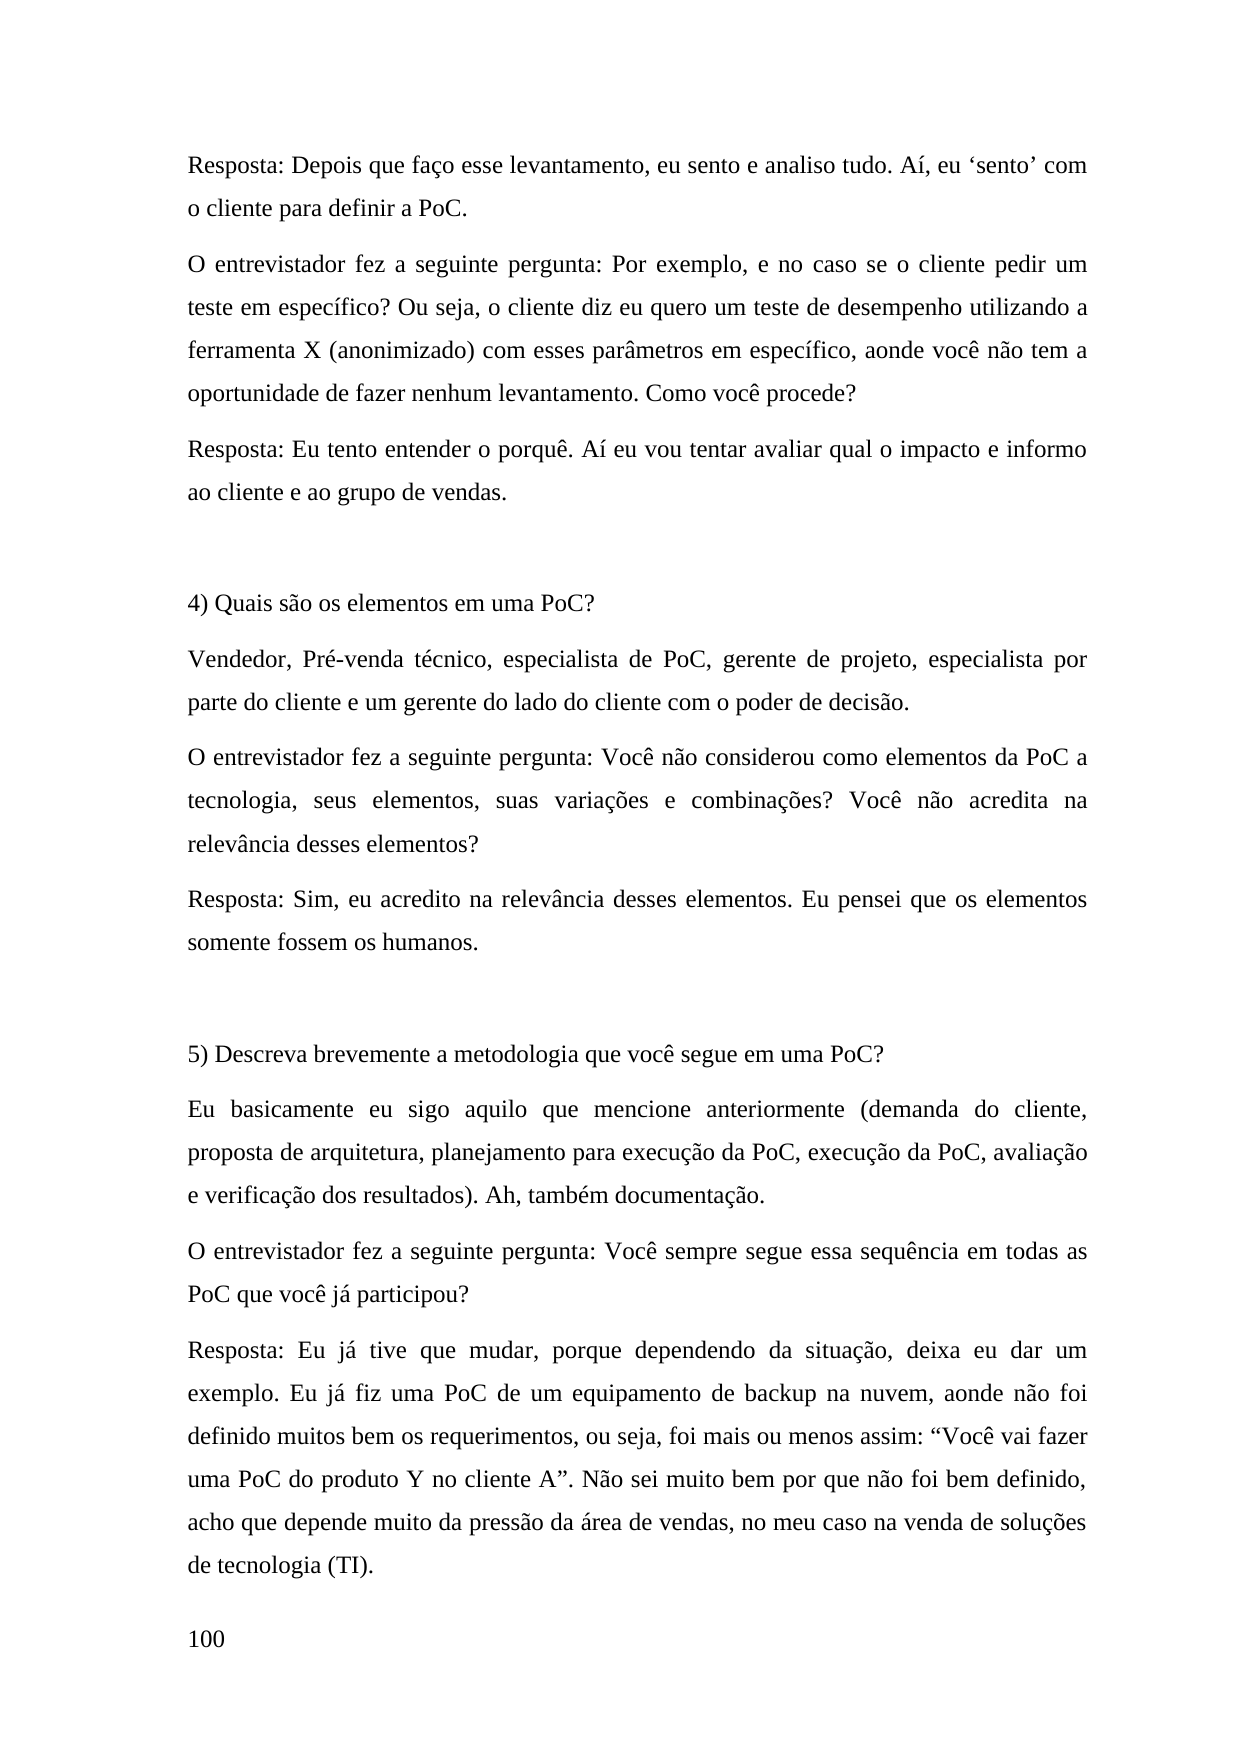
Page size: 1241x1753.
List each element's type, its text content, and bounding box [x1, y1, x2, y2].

text O entrevistador fez a seguinte pergunta: Você não considerou como elementos da PoC a tecnologia, seus elementos, suas variações e combinações? Você não acredita na relevância desses elementos? [187, 742, 1088, 857]
text Resposta: Eu tento entender o porquê. Aí eu vou tentar avaliar qual o impacto e informo ao cliente e ao grupo de vendas. [187, 434, 1088, 506]
text O entrevistador fez a seguinte pergunta: Por exemplo, e no caso se o cliente pedir um teste em específico? Ou seja, o cliente diz eu quero um teste de desempenho utilizando a ferramenta X (anonimizado) com esses parâmetros em específico, aonde você não tem a oportunidade de fazer nenhum levantamento. Como você procede? [187, 249, 1088, 407]
text 5) Descreva brevemente a metodologia que você segue em uma PoC? [187, 1039, 1088, 1067]
text Resposta: Sim, eu acredito na relevância desses elementos. Eu pensei que os elementos somente fossem os humanos. [187, 884, 1088, 956]
text Eu basicamente eu sigo aquilo que mencione anteriormente (demanda do cliente, proposta de arquitetura, planejamento para execução da PoC, execução da PoC, avaliação e verificação dos resultados). Ah, também documentação. [187, 1094, 1088, 1209]
text Resposta: Eu já tive que mudar, porque dependendo da situação, deixa eu dar um exemplo. Eu já fiz uma PoC de um equipamento de backup na nuvem, aonde não foi definido muitos bem os requerimentos, ou seja, foi mais ou menos assim: “Você vai fazer uma PoC do produto Y no cliente A”. Não sei muito bem por que não foi bem definido, acho que depende muito da pressão da área de vendas, no meu caso na venda de soluções de tecnologia (TI). [187, 1335, 1088, 1579]
text 4) Quais são os elementos em uma PoC? [187, 588, 1088, 617]
text Vendedor, Pré-venda técnico, especialista de PoC, gerente de projeto, especialista por parte do cliente e um gerente do lado do cliente com o poder de decisão. [187, 644, 1088, 716]
text O entrevistador fez a seguinte pergunta: Você sempre segue essa sequência em todas as PoC que você já participou? [187, 1236, 1088, 1308]
text Resposta: Depois que faço esse levantamento, eu sento e analiso tudo. Aí, eu ‘sento’ com o cliente para definir a PoC. [187, 150, 1088, 222]
